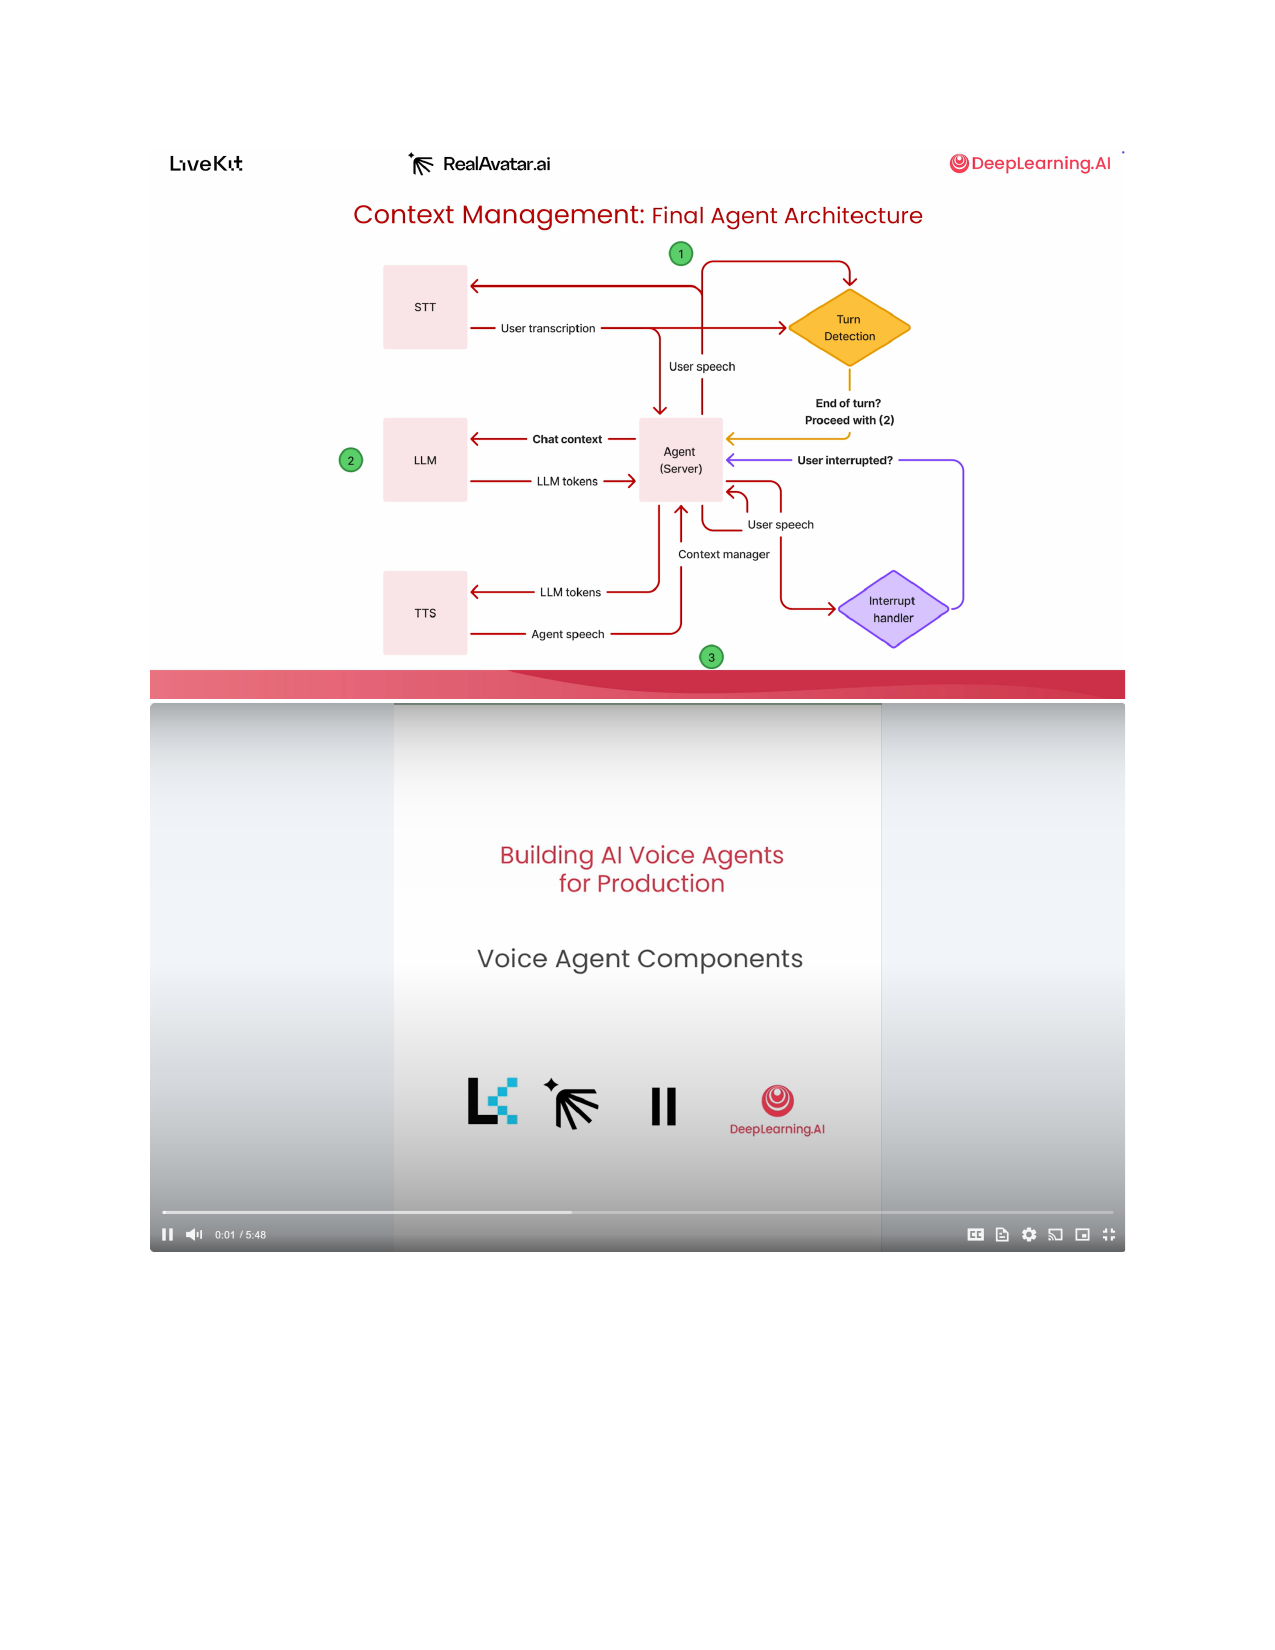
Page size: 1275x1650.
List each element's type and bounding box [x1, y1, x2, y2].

picture [150, 703, 1125, 1252]
picture [150, 150, 1125, 699]
